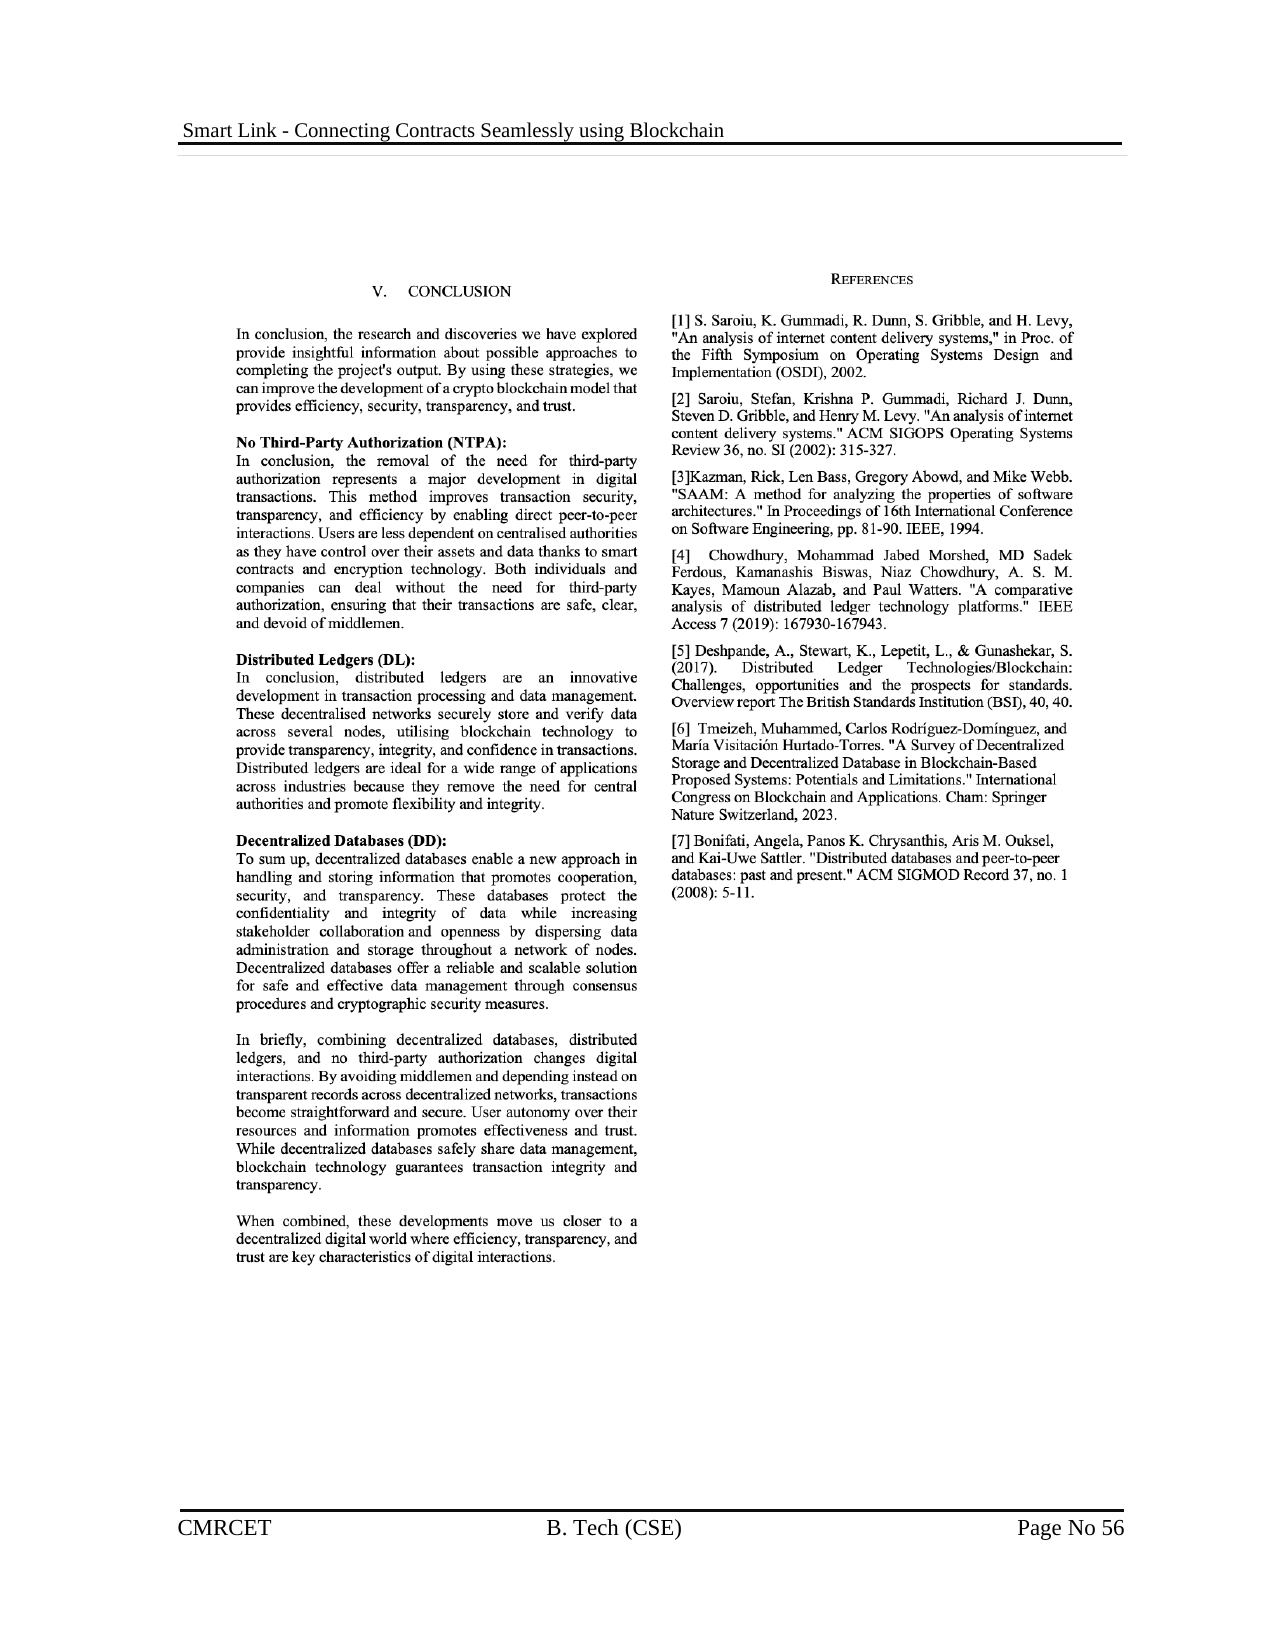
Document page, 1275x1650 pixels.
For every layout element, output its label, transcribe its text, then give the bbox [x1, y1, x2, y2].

picture [177, 155, 1128, 1476]
text Smart Link - Connecting Contracts Seamlessly using Blockchain [177, 118, 1127, 142]
text CMRCET B. Tech (CSE) Page No 56 [177, 1513, 1127, 1540]
